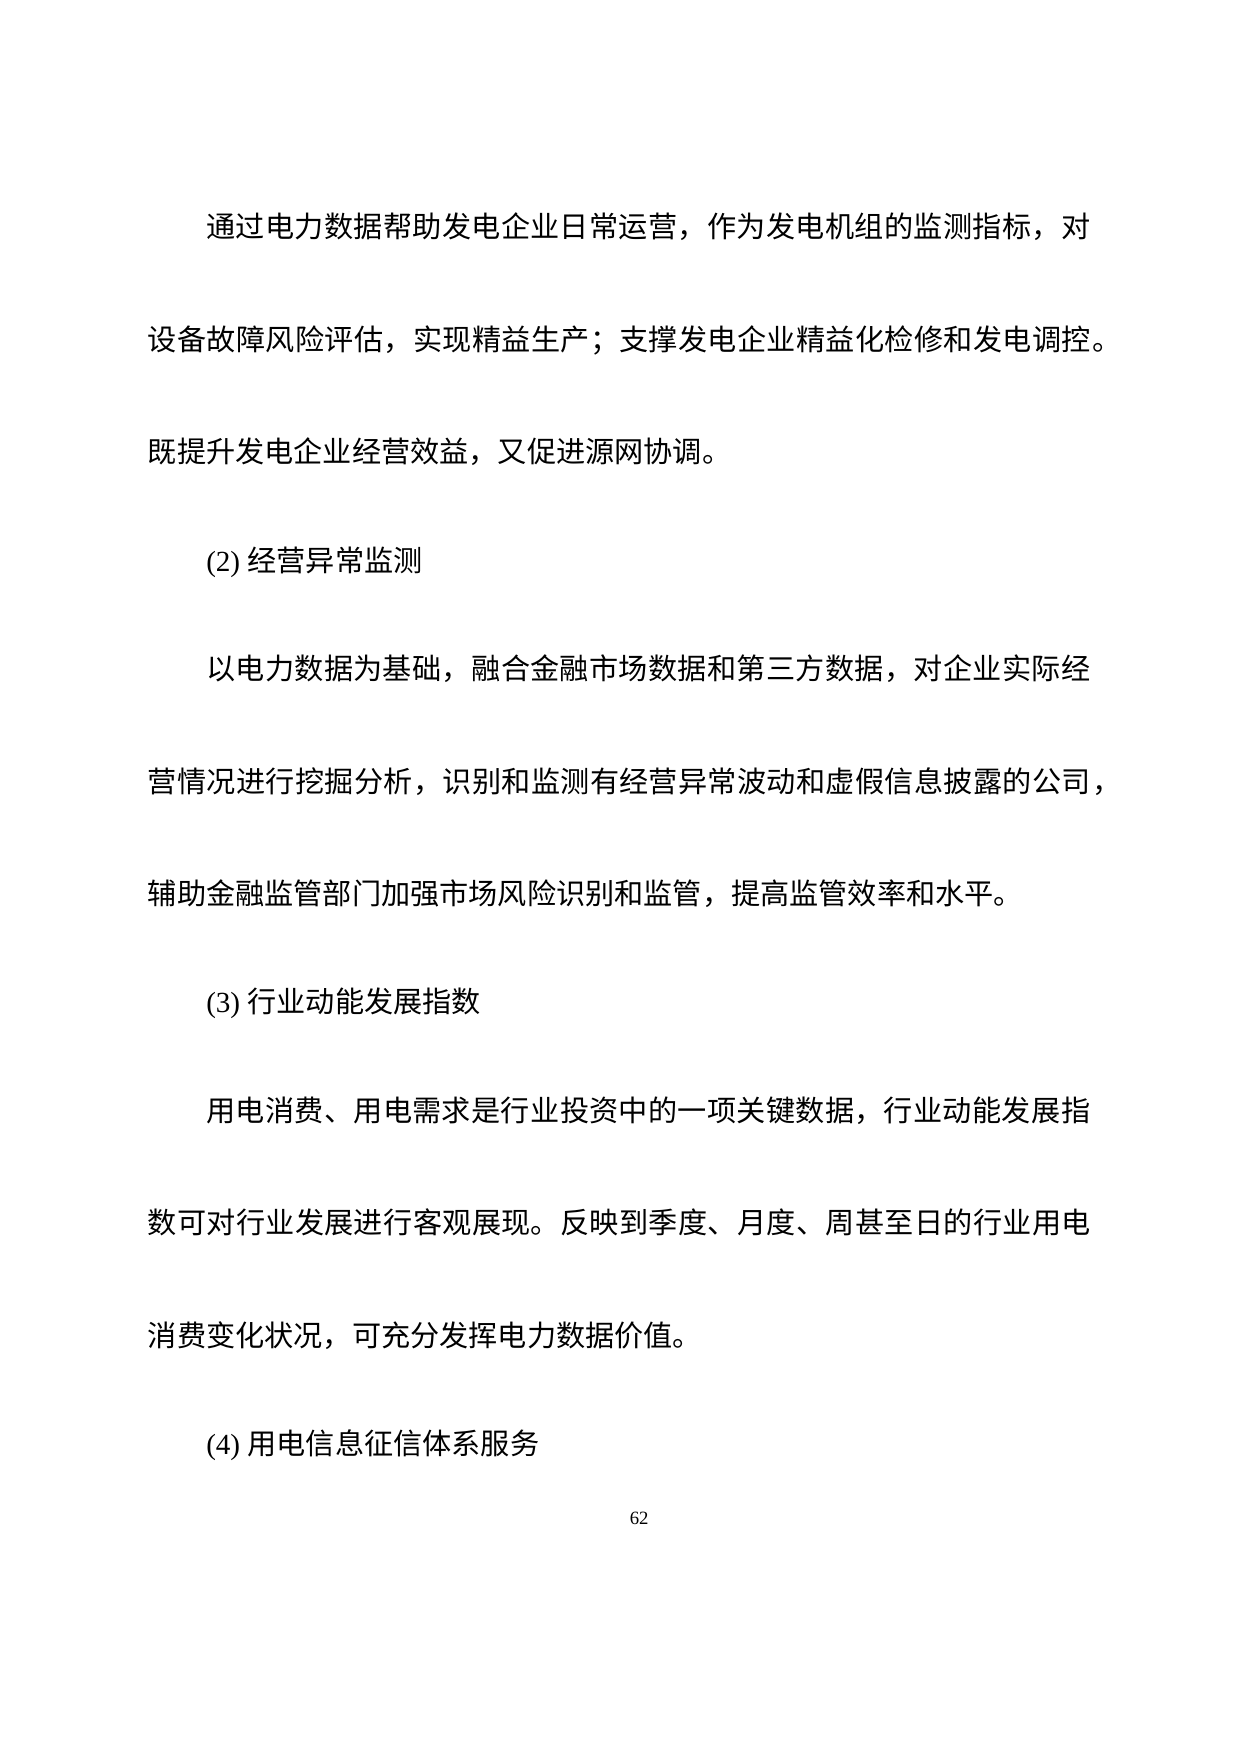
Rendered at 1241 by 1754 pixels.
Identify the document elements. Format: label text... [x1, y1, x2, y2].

text (2) 经营异常监测 [148, 524, 1092, 592]
text 以电力数据为基础，融合金融市场数据和第三方数据，对企业实际经营情况进行挖掘分析，识别和监测有经营异常波动和虚假信息披露的公司，辅助金融监管部门加强市场风险识别和监管，提高监管效率和水平。 [148, 633, 1092, 926]
text 用电消费、用电需求是行业投资中的一项关键数据，行业动能发展指数可对行业发展进行客观展现。反映到季度、月度、周甚至日的行业用电消费变化状况，可充分发挥电力数据价值。 [148, 1074, 1092, 1368]
text (4) 用电信息征信体系服务 [148, 1408, 1092, 1476]
text (3) 行业动能发展指数 [148, 966, 1092, 1034]
text 通过电力数据帮助发电企业日常运营，作为发电机组的监测指标，对设备故障风险评估，实现精益生产；支撑发电企业精益化检修和发电调控。既提升发电企业经营效益，又促进源网协调。 [148, 191, 1092, 484]
